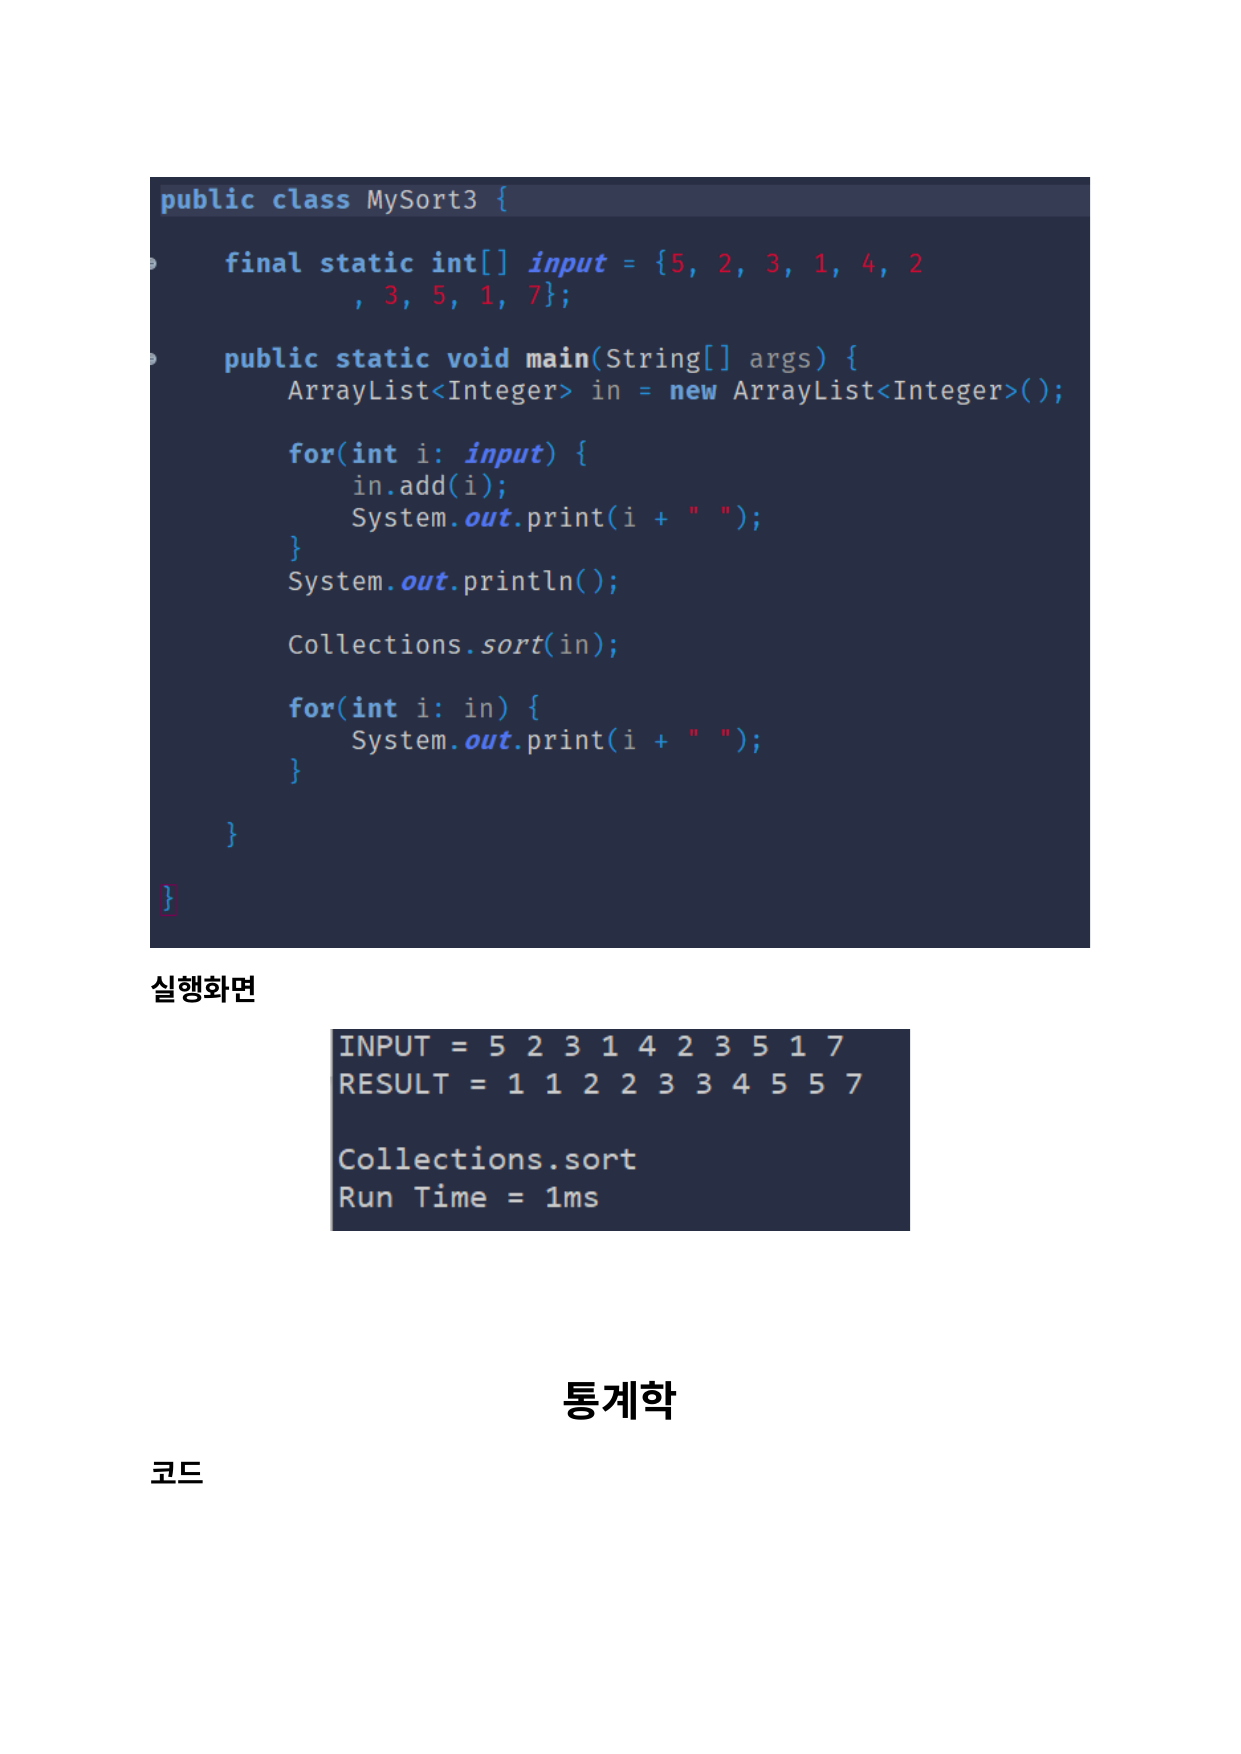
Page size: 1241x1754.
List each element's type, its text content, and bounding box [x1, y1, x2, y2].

text 코드 [150, 1450, 1090, 1492]
text 통계학 [150, 1368, 1090, 1429]
text 실행화면 [150, 967, 1090, 1009]
picture [150, 177, 1091, 948]
picture [330, 1029, 911, 1231]
